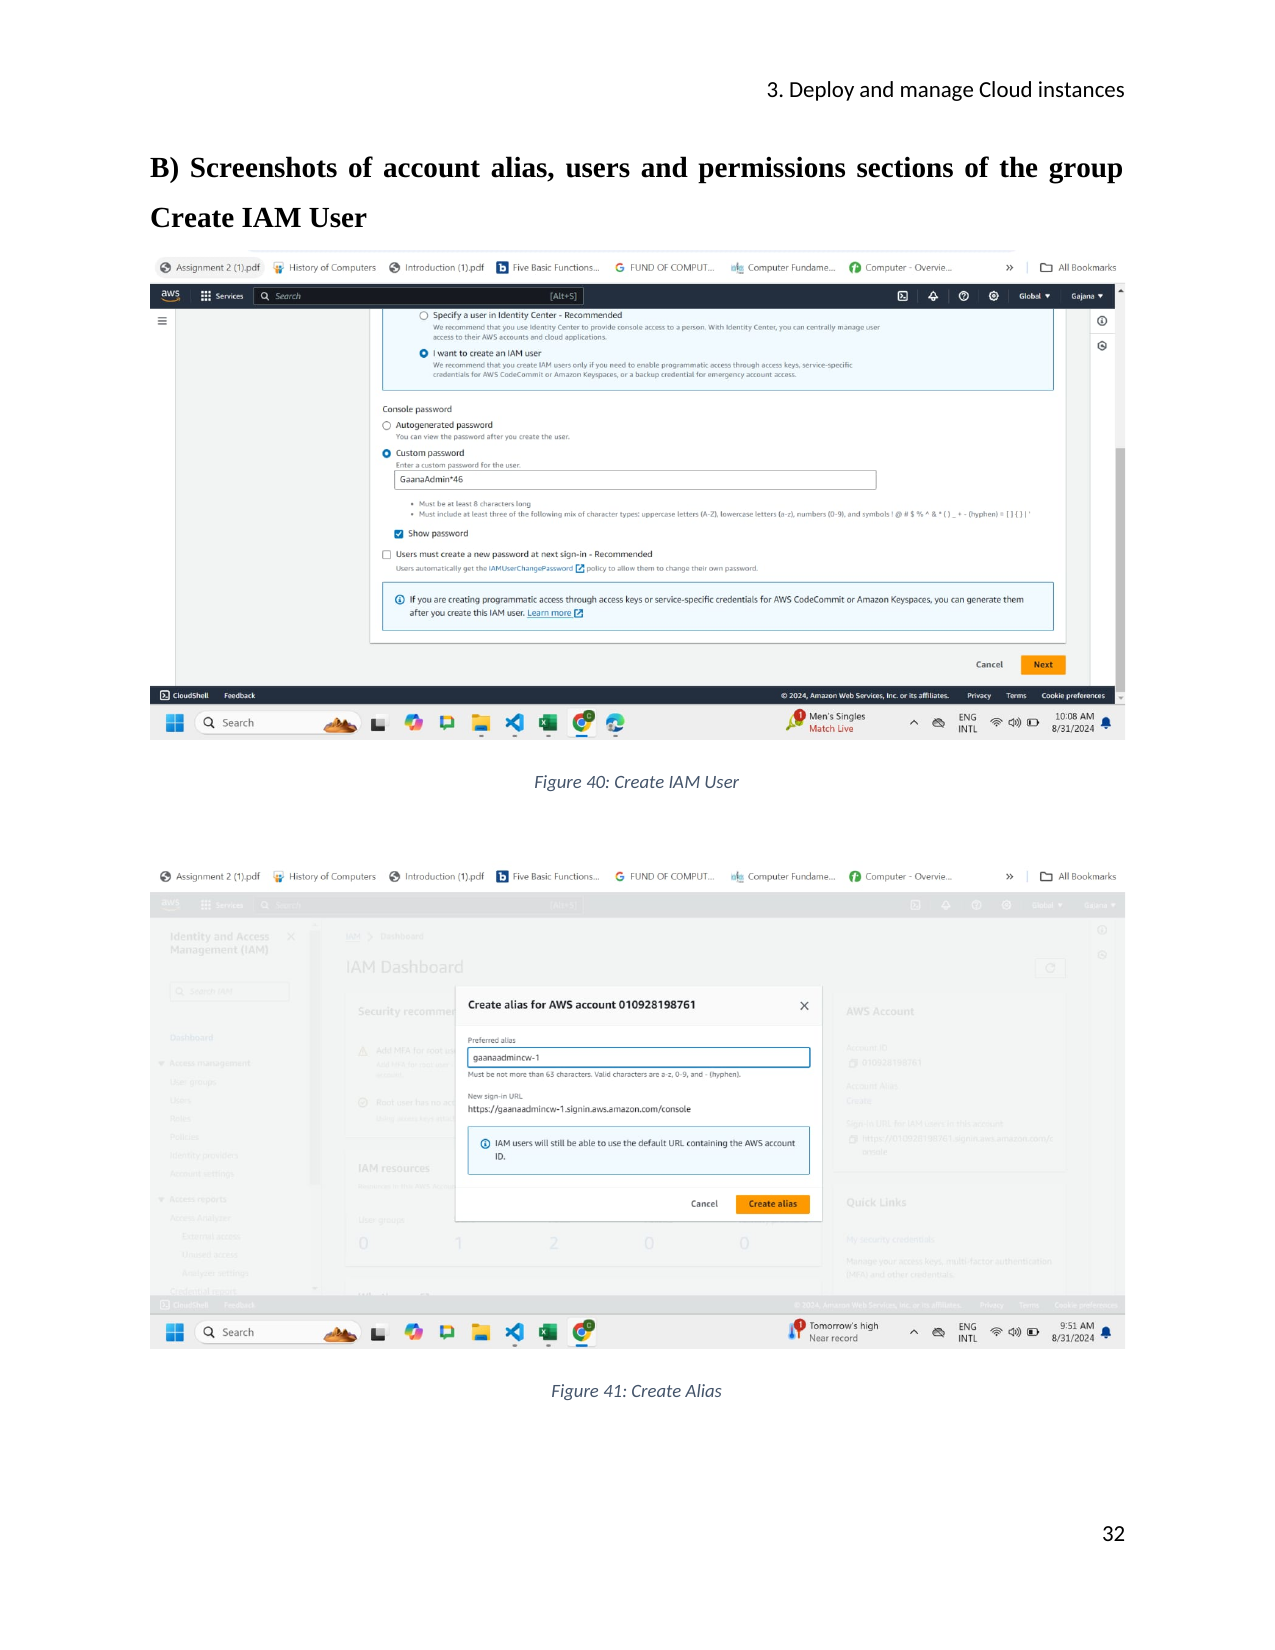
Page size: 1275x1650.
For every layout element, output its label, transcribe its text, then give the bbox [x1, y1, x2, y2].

subtitle B) Screenshots of account alias, users and permissions sections of the group Create IAM User [150, 150, 1125, 234]
picture [150, 861, 1125, 1349]
picture [150, 250, 1125, 740]
text Figure 41: Create Alias [150, 1379, 1125, 1402]
text Figure 40: Create IAM User [150, 771, 1125, 793]
